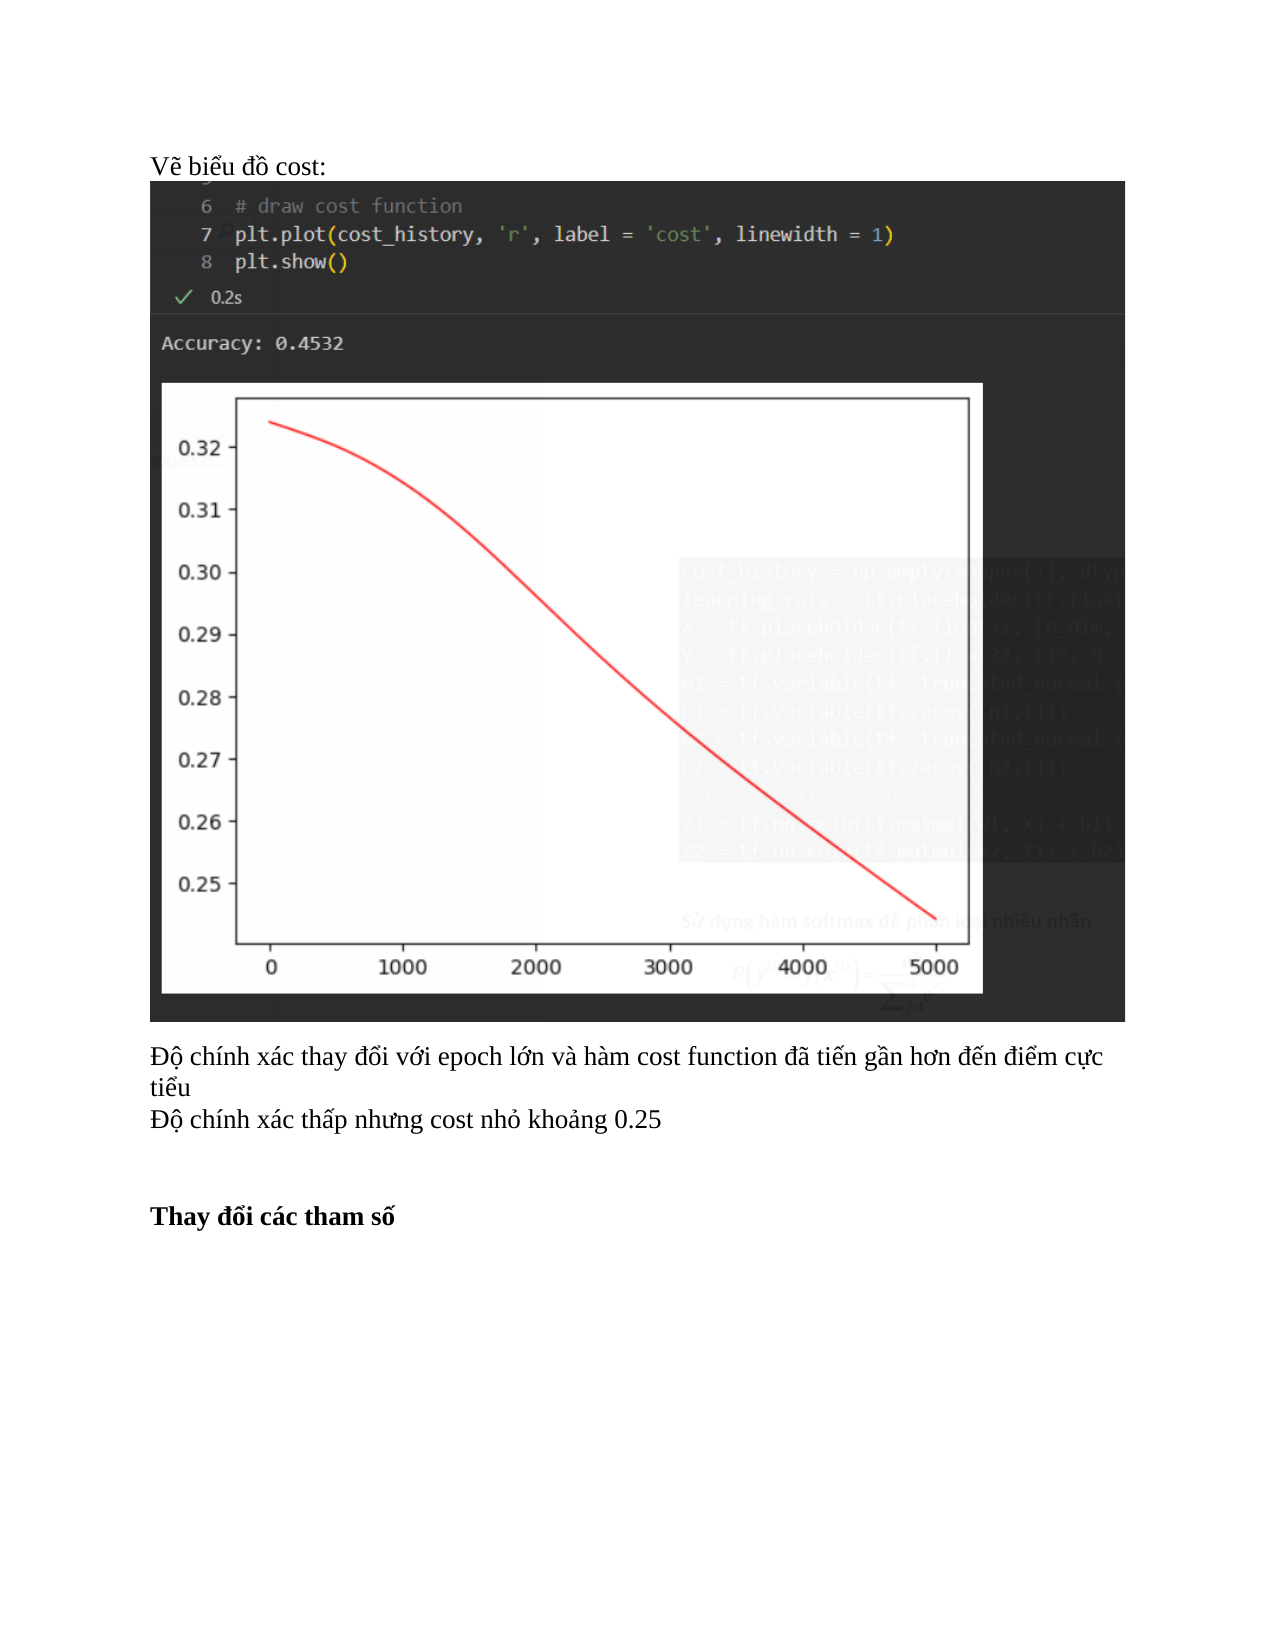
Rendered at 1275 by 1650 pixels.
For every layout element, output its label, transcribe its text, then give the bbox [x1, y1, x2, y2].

subtitle Thay đổi các tham số [150, 1200, 1125, 1231]
text Độ chính xác thay đổi với epoch lớn và hàm cost function đã tiến gần hơn đến điểm cực tiểu [150, 1040, 1125, 1103]
picture [150, 181, 1125, 1022]
text Độ chính xác thấp nhưng cost nhỏ khoảng 0.25 [150, 1103, 1125, 1134]
text Vẽ biểu đồ cost: [150, 150, 1125, 181]
